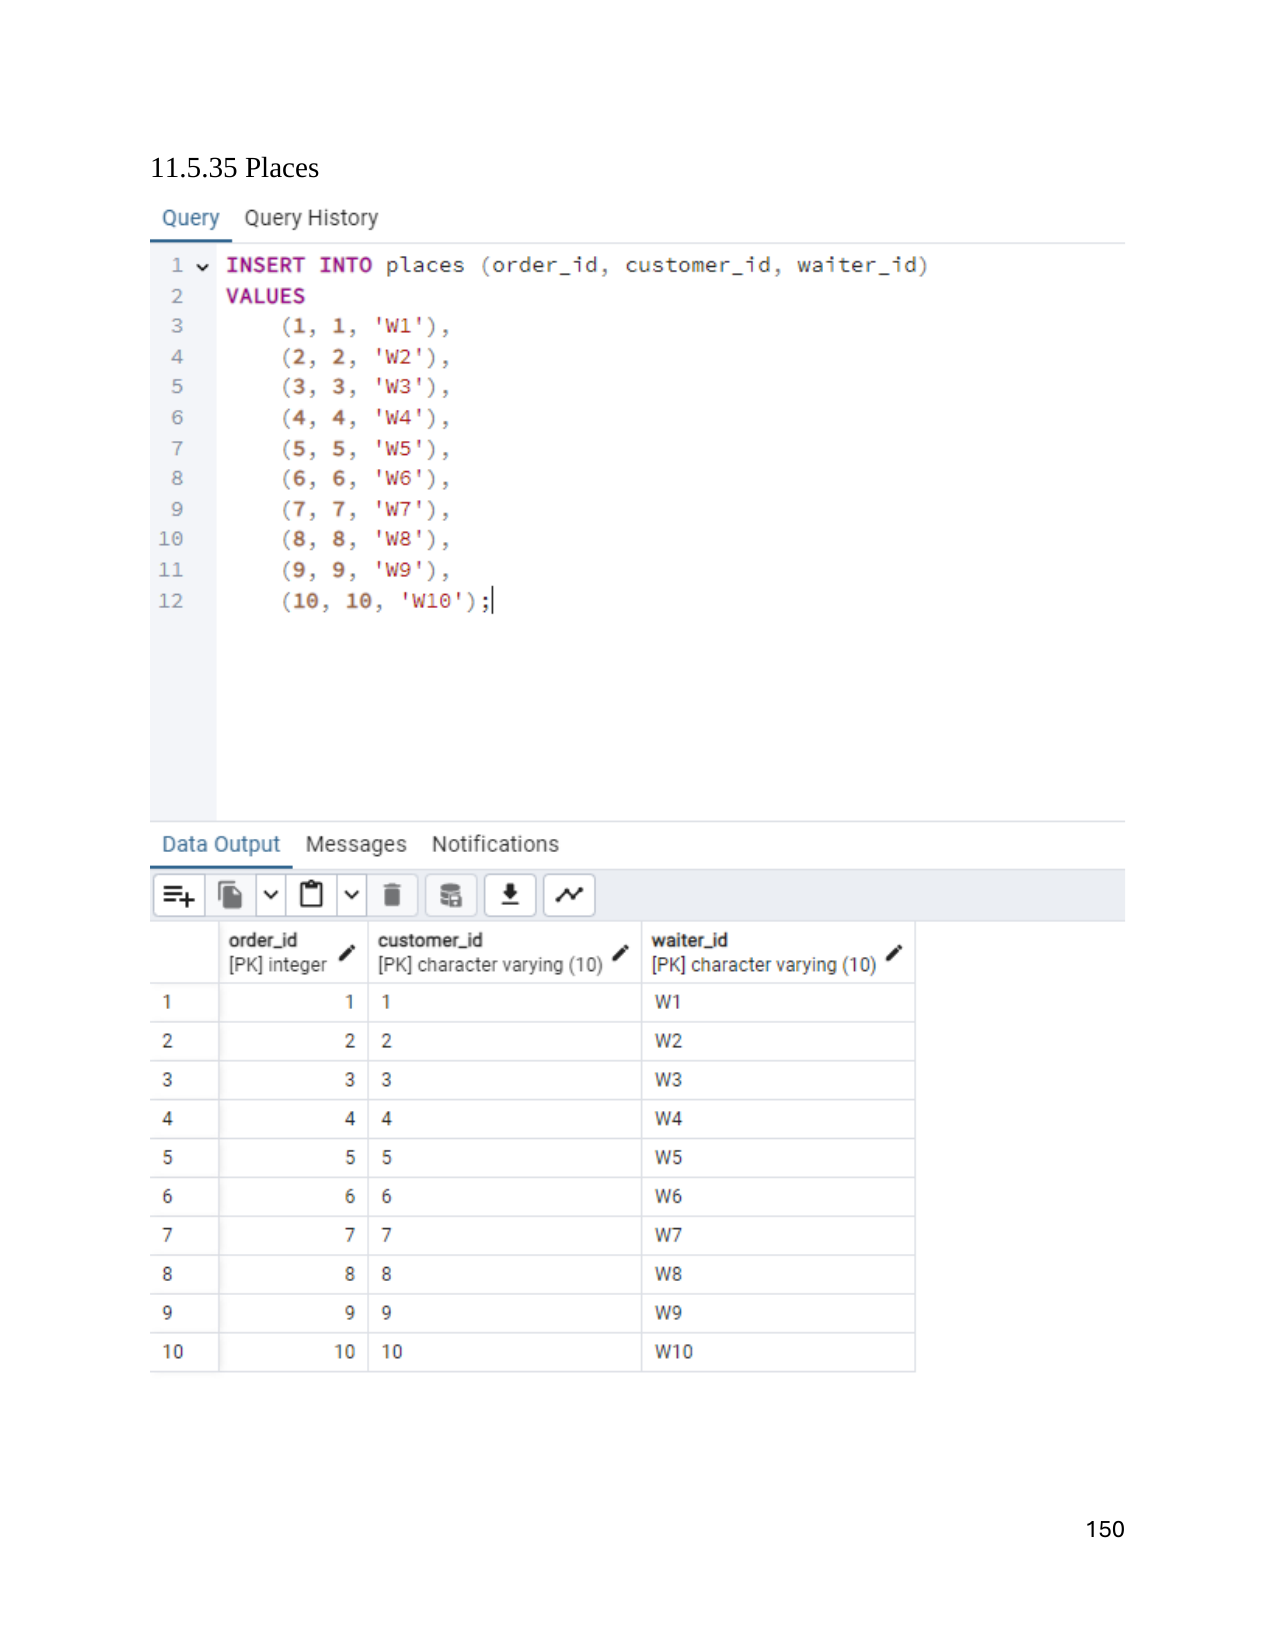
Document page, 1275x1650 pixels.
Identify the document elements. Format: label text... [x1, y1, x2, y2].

subtitle 11.5.35 Places [150, 150, 1125, 183]
picture [150, 196, 1125, 1424]
